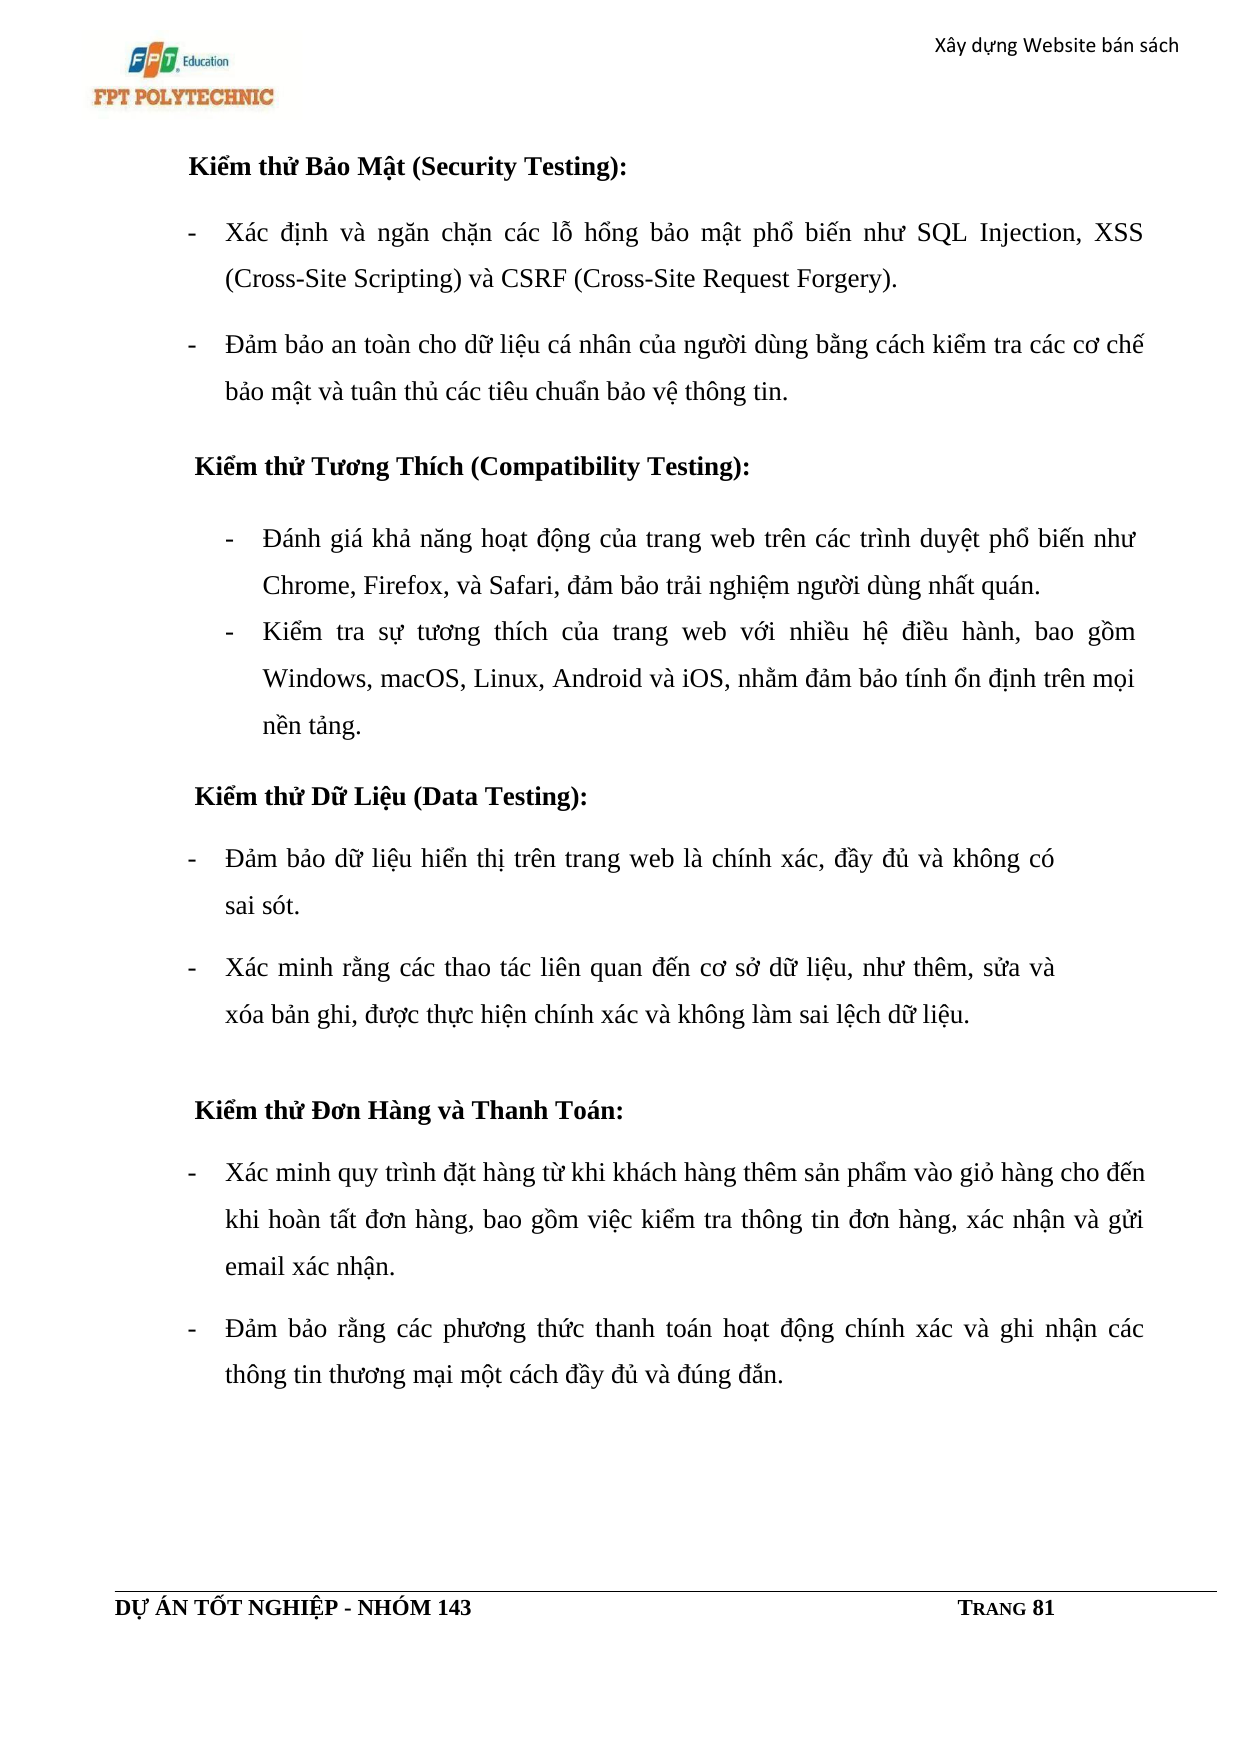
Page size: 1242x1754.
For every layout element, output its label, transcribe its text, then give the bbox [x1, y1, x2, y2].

list Đảm bảo an toàn cho dữ liệu cá nhân của người dùng bằng cách kiểm tra các cơ chế bảo mật và tuân thủ các tiêu chuẩn bảo vệ thông tin. [187, 328, 1146, 406]
list Xác minh quy trình đặt hàng từ khi khách hàng thêm sản phẩm vào giỏ hàng cho đến khi hoàn tất đơn hàng, bao gồm việc kiểm tra thông tin đơn hàng, xác nhận và gửi email xác nhận. [187, 1156, 1146, 1281]
list Xác định và ngăn chặn các lỗ hổng bảo mật phổ biến như SQL Injection, XSS (Cross-Site Scripting) và CSRF (Cross-Site Request Forgery). [187, 216, 1146, 293]
text Kiểm thử Đơn Hàng và Thanh Toán: [187, 1094, 1217, 1125]
list Đảm bảo dữ liệu hiển thị trên trang web là chính xác, đầy đủ và không có sai sót. [187, 843, 1057, 920]
text Kiểm thử Bảo Mật (Security Testing): [188, 150, 1217, 181]
list Đánh giá khả năng hoạt động của trang web trên các trình duyệt phổ biến như Chrome, Firefox, và Safari, đảm bảo trải nghiệm người dùng nhất quán. [225, 522, 1136, 600]
picture [81, 30, 303, 120]
list Đảm bảo rằng các phương thức thanh toán hoạt động chính xác và ghi nhận các thông tin thương mại một cách đầy đủ và đúng đắn. [187, 1312, 1146, 1390]
text Kiểm thử Dữ Liệu (Data Testing): [187, 780, 1217, 812]
text Kiểm thử Tương Thích (Compatibility Testing): [187, 450, 1217, 482]
list Xác minh rằng các thao tác liên quan đến cơ sở dữ liệu, như thêm, sửa và xóa bản ghi, được thực hiện chính xác và không làm sai lệch dữ liệu. [187, 951, 1057, 1029]
list Kiểm tra sự tương thích của trang web với nhiều hệ điều hành, bao gồm Windows, macOS, Linux, Android và iOS, nhằm đảm bảo tính ổn định trên mọi nền tảng. [225, 615, 1136, 740]
